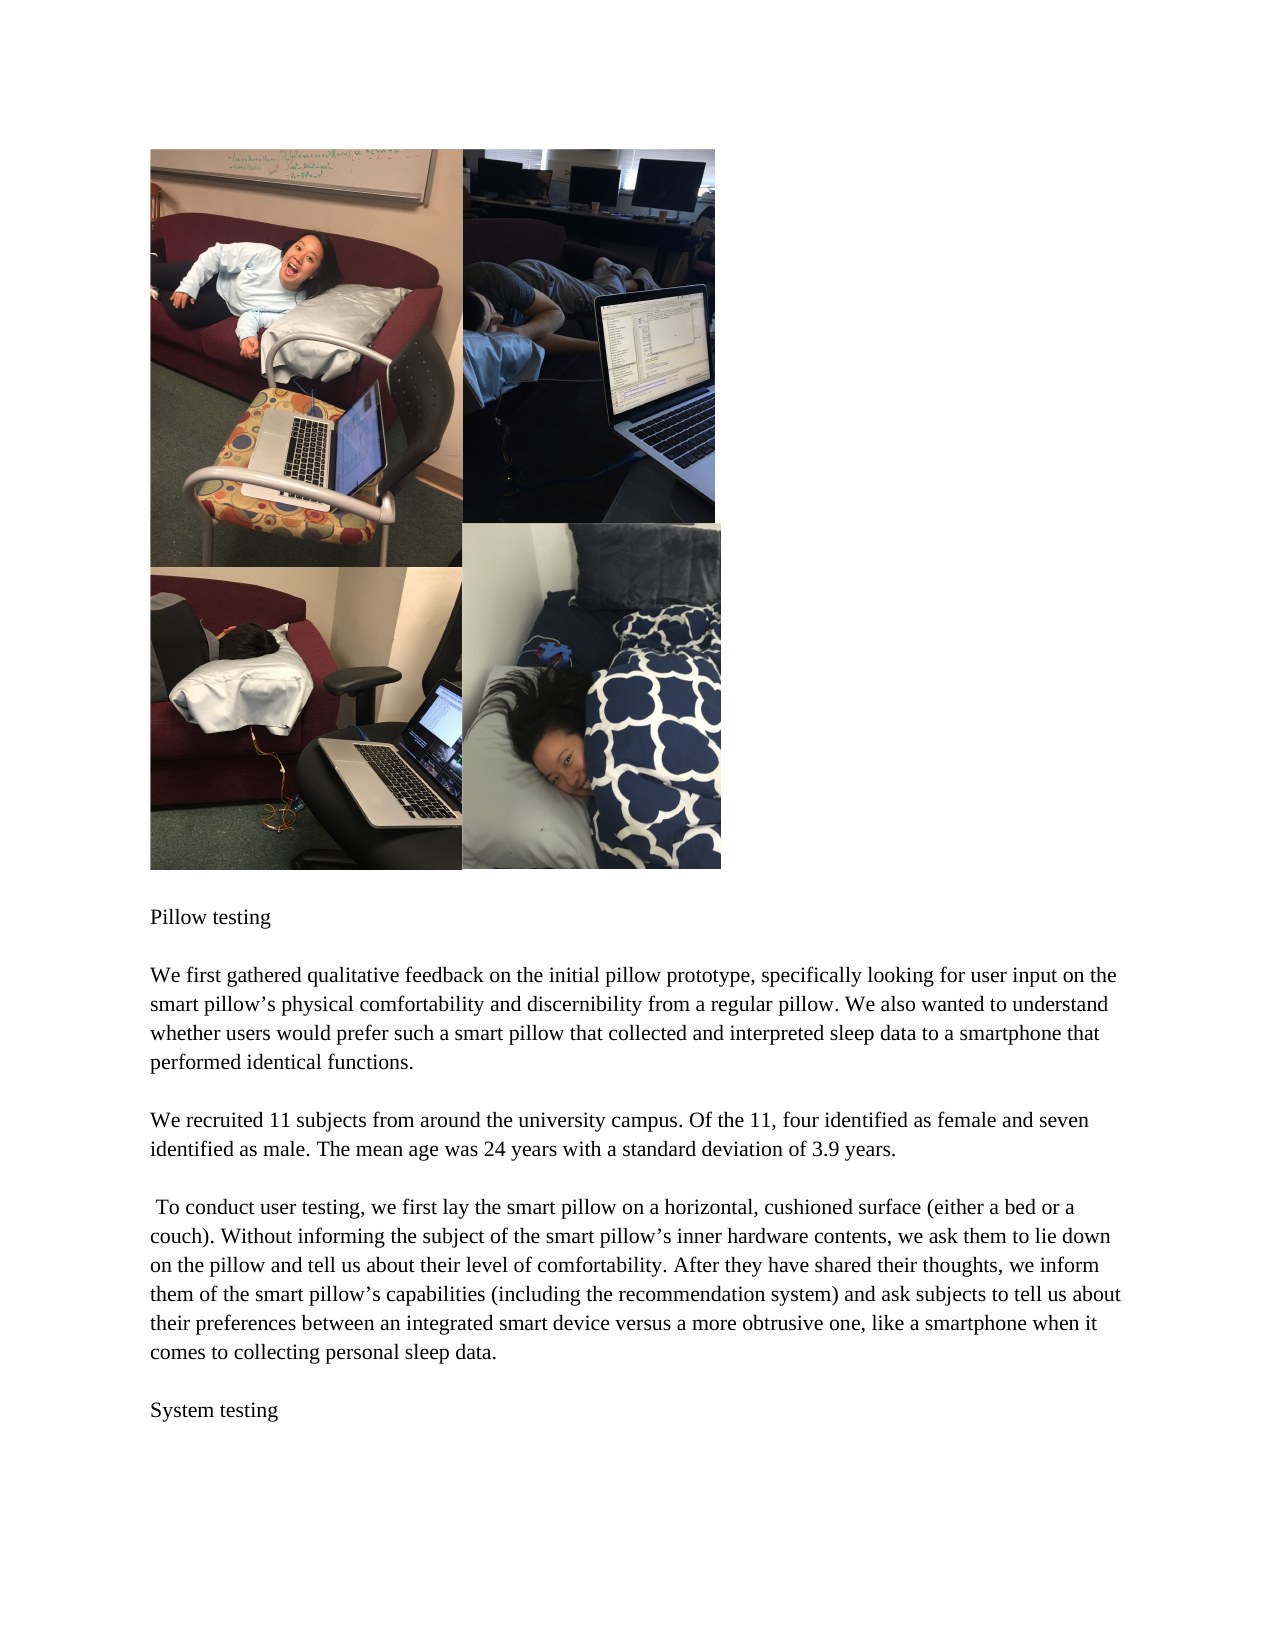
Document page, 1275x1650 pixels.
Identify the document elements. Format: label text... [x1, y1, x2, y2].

text We recruited 11 subjects from around the university campus. Of the 11, four identified as female and seven identified as male. The mean age was 24 years with a standard deviation of 3.9 years. [150, 1107, 1125, 1161]
text We first gathered qualitative feedback on the initial pillow prototype, specifically looking for user input on the smart pillow’s physical comfortability and discernibility from a regular pillow. We also wanted to understand whether users would prefer such a smart pillow that collected and interpreted sleep data to a smartphone that performed identical functions. [150, 962, 1125, 1074]
text System testing [150, 1397, 1125, 1422]
text To conduct user testing, we first lay the smart pillow on a horizontal, cushioned surface (either a bed or a couch). Without informing the subject of the smart pillow’s inner hardware contents, we ask them to lie down on the pillow and tell us about their level of comfortability. After they have shared their thoughts, we inform them of the smart pillow’s capabilities (including the recommendation system) and ask subjects to tell us about their preferences between an integrated smart device versus a more obtrusive one, like a smartphone when it comes to collecting personal sleep data. [150, 1194, 1125, 1364]
text Pillow testing [150, 904, 1125, 929]
picture [151, 150, 721, 870]
